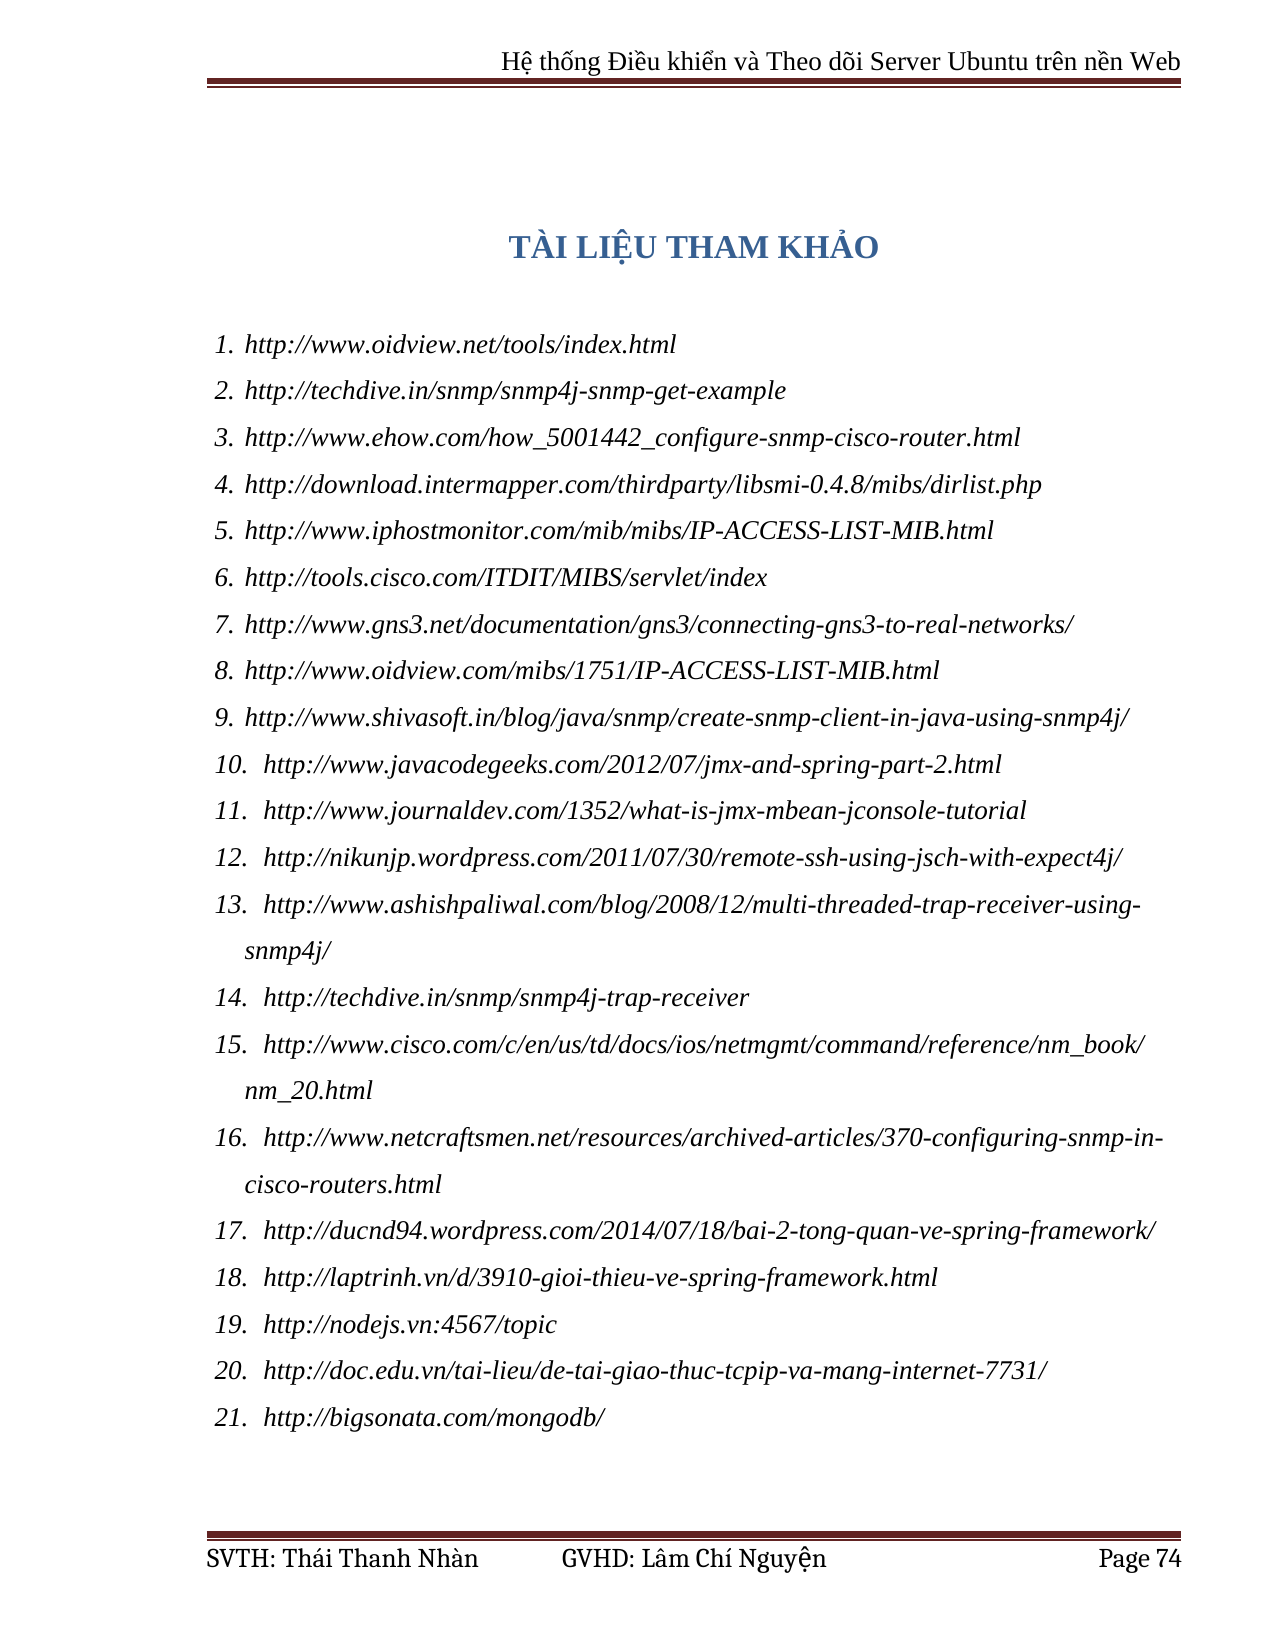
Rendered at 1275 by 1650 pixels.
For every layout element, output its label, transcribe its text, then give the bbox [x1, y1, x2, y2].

list http://techdive.in/snmp/snmp4j-trap-receiver [214, 981, 1181, 1012]
list http://www.netcraftsmen.net/resources/archived-articles/370-configuring-snmp-in-cisco-routers.html [214, 1121, 1181, 1199]
list http://bigsonata.com/mongodb/ [214, 1401, 1181, 1432]
list http://www.ehow.com/how_5001442_configure-snmp-cisco-router.html [214, 421, 1181, 452]
list http://www.shivasoft.in/blog/java/snmp/create-snmp-client-in-java-using-snmp4j/ [214, 701, 1181, 732]
list http://doc.edu.vn/tai-lieu/de-tai-giao-thuc-tcpip-va-mang-internet-7731/ [214, 1354, 1181, 1386]
list http://www.iphostmonitor.com/mib/mibs/IP-ACCESS-LIST-MIB.html [214, 514, 1181, 546]
list http://techdive.in/snmp/snmp4j-snmp-get-example [214, 374, 1181, 406]
list http://www.oidview.net/tools/index.html [214, 328, 1181, 359]
list http://www.gns3.net/documentation/gns3/connecting-gns3-to-real-networks/ [214, 608, 1181, 639]
list http://ducnd94.wordpress.com/2014/07/18/bai-2-tong-quan-ve-spring-framework/ [214, 1214, 1181, 1246]
list http://nikunjp.wordpress.com/2011/07/30/remote-ssh-using-jsch-with-expect4j/ [214, 841, 1181, 872]
list http://laptrinh.vn/d/3910-gioi-thieu-ve-spring-framework.html [214, 1261, 1181, 1292]
list http://www.oidview.com/mibs/1751/IP-ACCESS-LIST-MIB.html [214, 654, 1181, 686]
list http://tools.cisco.com/ITDIT/MIBS/servlet/index [214, 561, 1181, 592]
list http://www.journaldev.com/1352/what-is-jmx-mbean-jconsole-tutorial [214, 794, 1181, 826]
list http://www.cisco.com/c/en/us/td/docs/ios/netmgmt/command/reference/nm_book/nm_20.html [214, 1028, 1181, 1106]
list http://www.javacodegeeks.com/2012/07/jmx-and-spring-part-2.html [214, 748, 1181, 779]
list http://www.ashishpaliwal.com/blog/2008/12/multi-threaded-trap-receiver-using-snmp4j/ [214, 888, 1181, 966]
subtitle TÀI LIỆU THAM KHẢO [207, 227, 1181, 266]
list http://download.intermapper.com/thirdparty/libsmi-0.4.8/mibs/dirlist.php [214, 468, 1181, 499]
list http://nodejs.vn:4567/topic [214, 1308, 1181, 1339]
